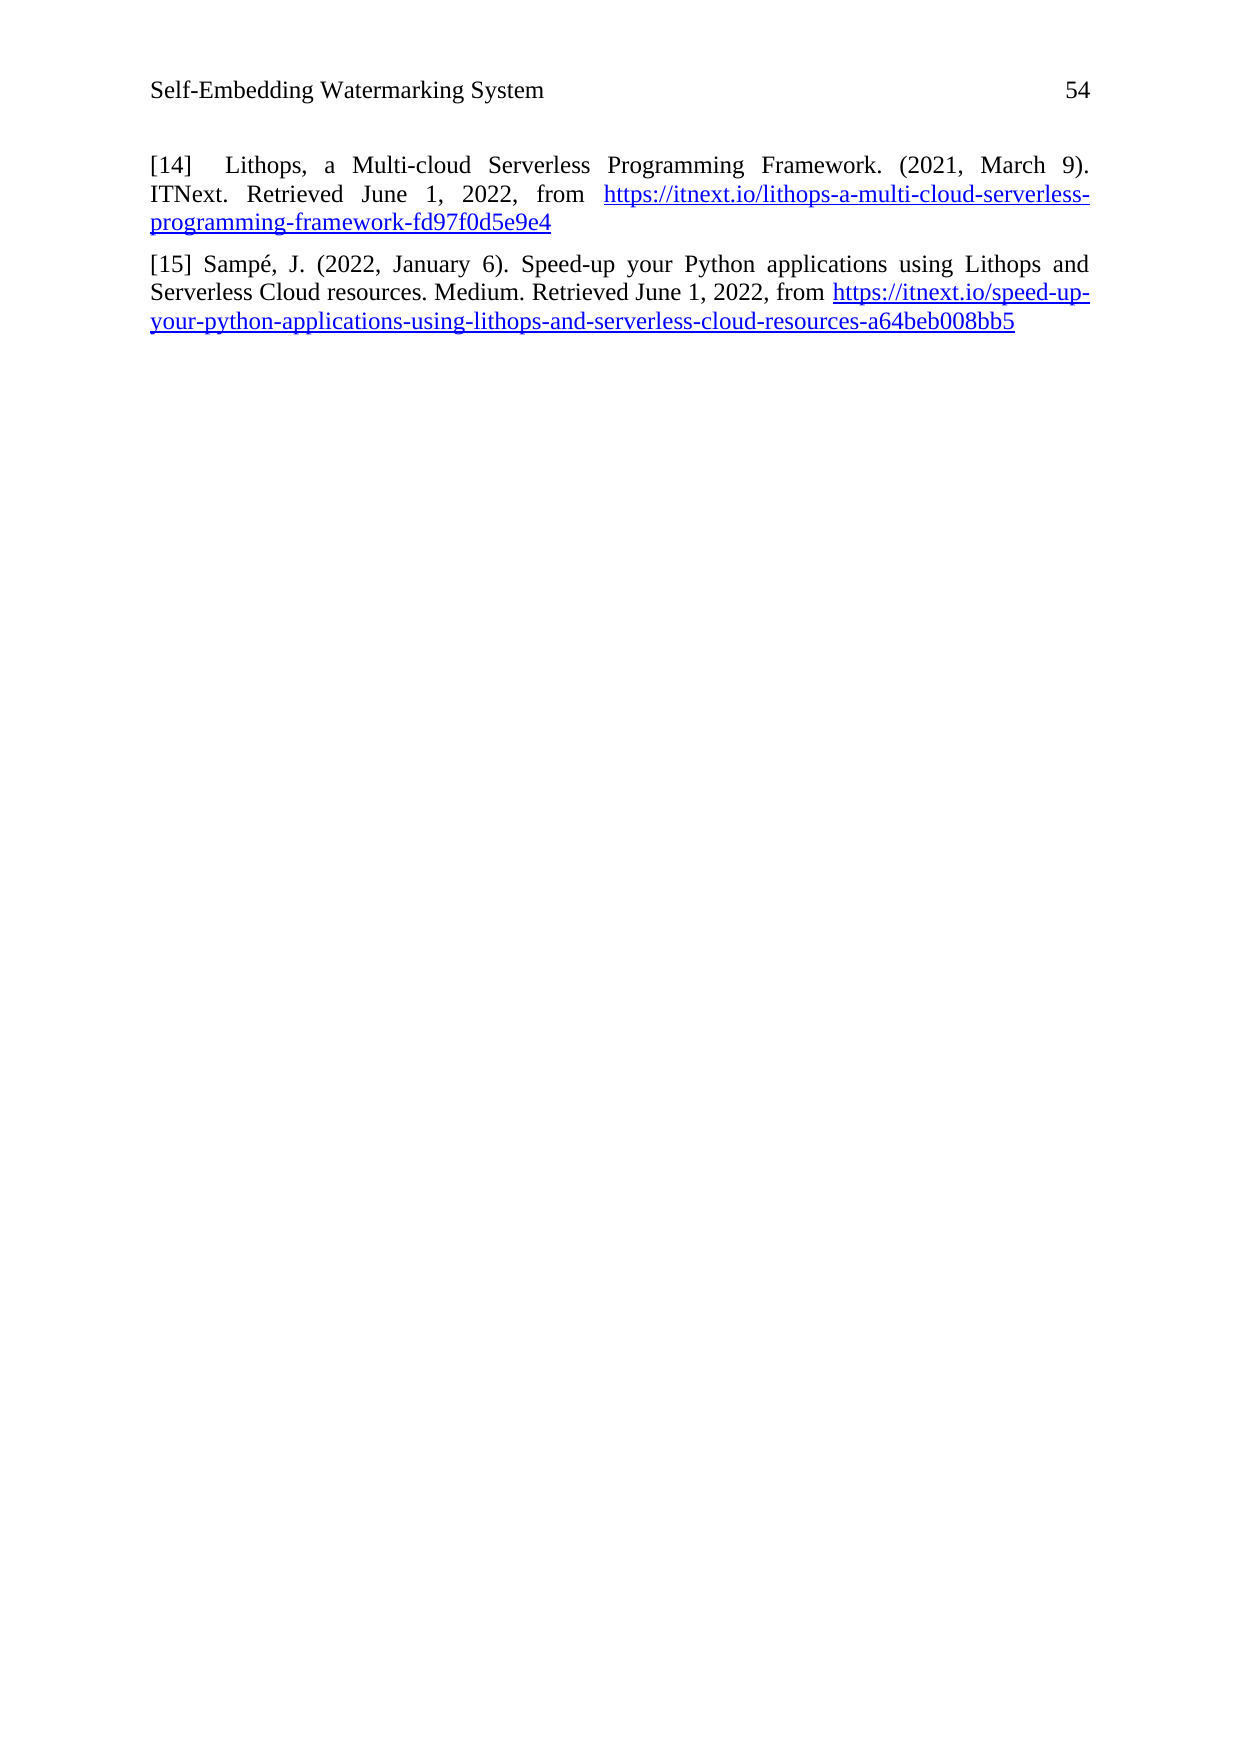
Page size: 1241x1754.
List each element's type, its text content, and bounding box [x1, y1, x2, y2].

text [14] Lithops, a Multi-cloud Serverless Programming Framework. (2021, March 9). ITNext. Retrieved June 1, 2022, from https://itnext.io/lithops-a-multi-cloud-serverless-programming-framework-fd97f0d5e9e4 [150, 150, 1090, 236]
text [15] Sampé, J. (2022, January 6). Speed-up your Python applications using Lithops and Serverless Cloud resources. Medium. Retrieved June 1, 2022, from https://itnext.io/speed-up-your-python-applications-using-lithops-and-serverless-cloud-resources-a64beb008bb5 [150, 249, 1090, 335]
